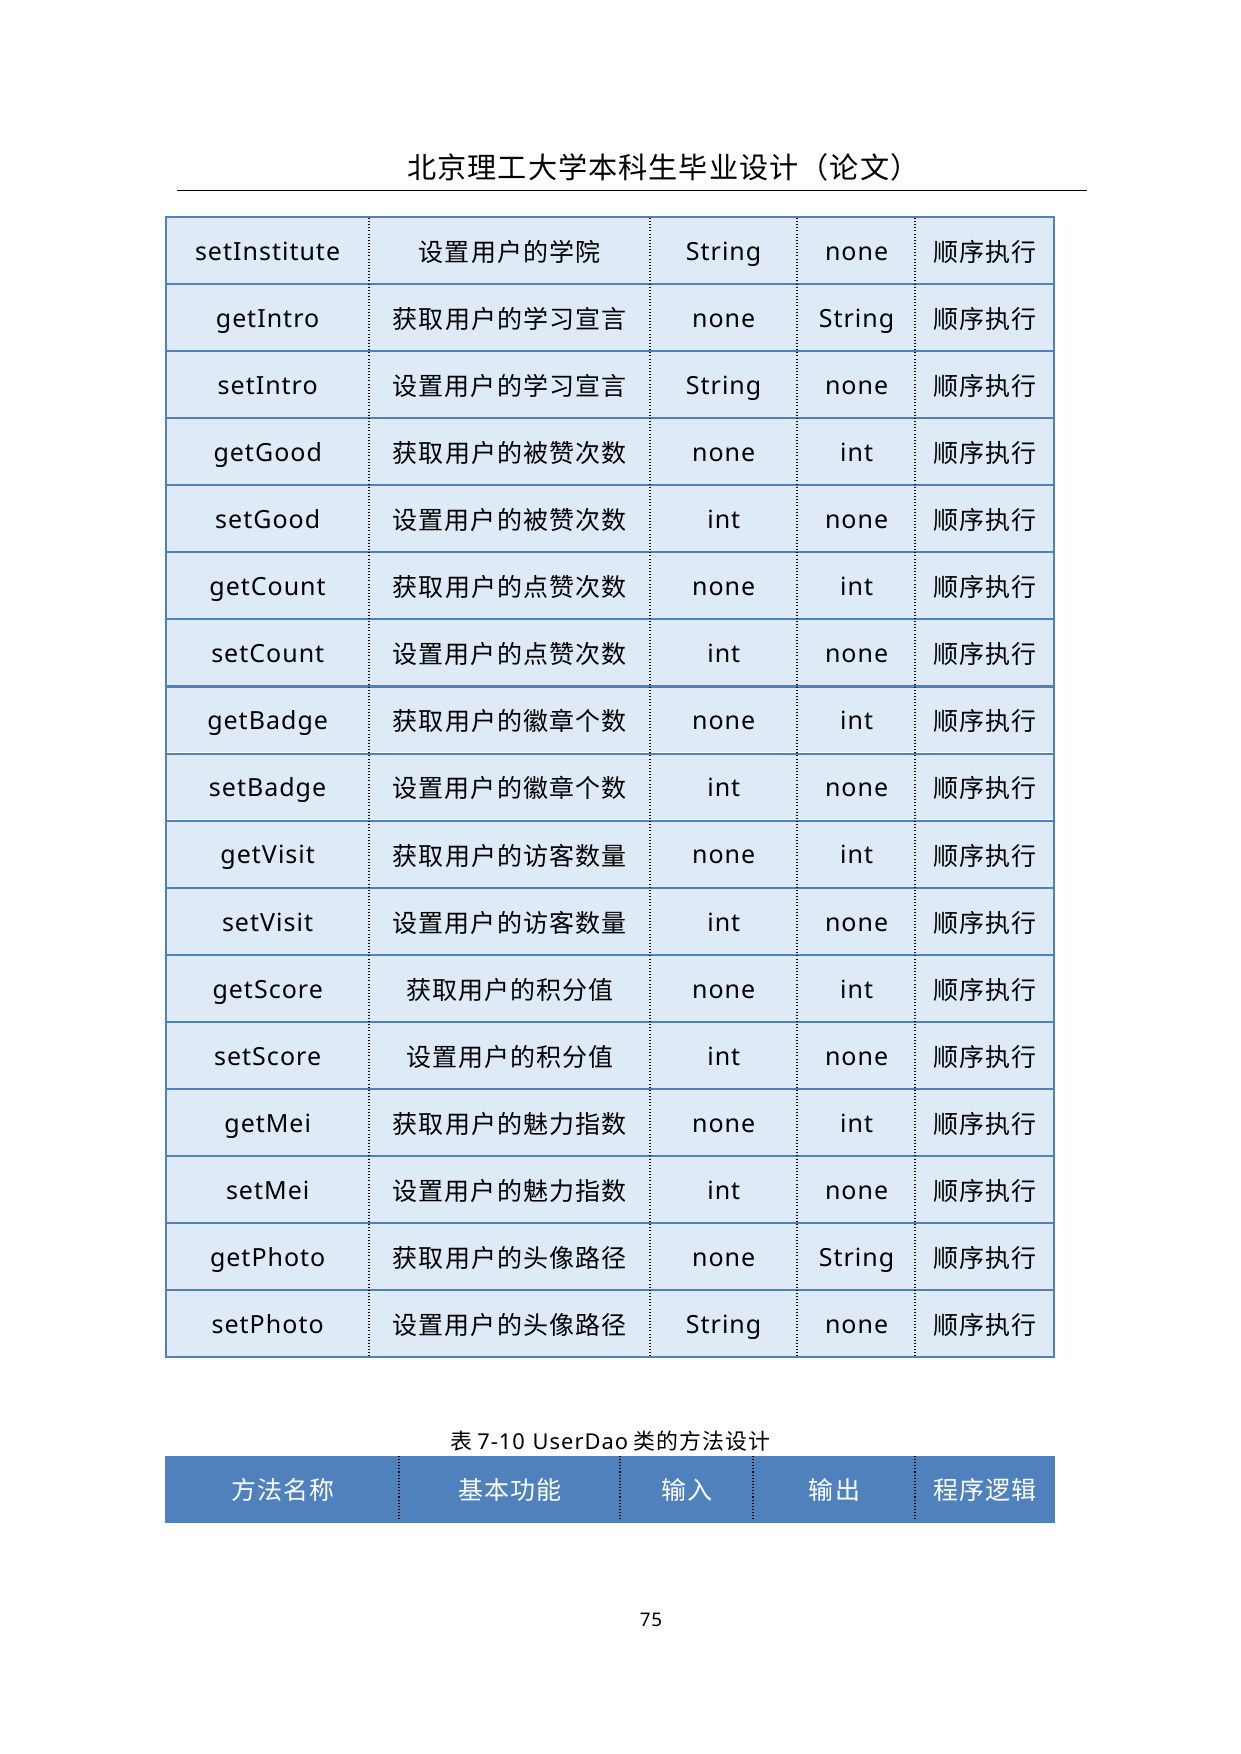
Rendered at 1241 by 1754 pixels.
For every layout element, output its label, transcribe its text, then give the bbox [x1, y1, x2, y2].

table_cell none [650, 419, 797, 484]
table_cell none [797, 218, 915, 283]
table_cell 顺序执行 [915, 419, 1053, 484]
table_cell 顺序执行 [915, 620, 1053, 685]
table_cell String [650, 218, 797, 283]
table_cell 顺序执行 [915, 1157, 1053, 1222]
table_cell 获取用户的被赞次数 [369, 419, 649, 484]
table_cell int [650, 755, 797, 819]
table_cell int [797, 553, 915, 618]
table_cell 基本功能 [399, 1456, 620, 1521]
table_cell getGood [167, 419, 369, 484]
table_cell int [797, 956, 915, 1021]
table_cell 输入 [620, 1456, 753, 1521]
table_cell setCount [167, 620, 369, 685]
table_cell 顺序执行 [915, 889, 1053, 954]
table_cell 获取用户的访客数量 [369, 822, 649, 887]
table_cell none [650, 285, 797, 350]
table_cell none [650, 1090, 797, 1155]
table_cell setVisit [167, 889, 369, 954]
table_cell none [650, 1224, 797, 1289]
table_header 表7-10 UserDao类的方法设计 [166, 1423, 1054, 1456]
table_cell 设置用户的被赞次数 [369, 486, 649, 551]
table_cell 顺序执行 [915, 688, 1053, 752]
table_cell int [797, 822, 915, 887]
table_cell 设置用户的学习宣言 [369, 352, 649, 417]
table_cell setScore [167, 1023, 369, 1088]
table_cell getVisit [167, 822, 369, 887]
table_cell 获取用户的点赞次数 [369, 553, 649, 618]
table_cell int [650, 486, 797, 551]
table_cell 顺序执行 [915, 553, 1053, 618]
table_cell setInstitute [167, 218, 369, 283]
table_cell 顺序执行 [915, 956, 1053, 1021]
table_cell none [797, 486, 915, 551]
table_cell 顺序执行 [915, 1224, 1053, 1289]
table_cell none [650, 553, 797, 618]
table_cell 设置用户的徽章个数 [369, 755, 649, 819]
table_cell 顺序执行 [915, 1023, 1053, 1088]
table_cell 顺序执行 [915, 1291, 1053, 1356]
table_cell getMei [167, 1090, 369, 1155]
table_cell 顺序执行 [915, 822, 1053, 887]
table_cell 顺序执行 [915, 755, 1053, 819]
table_cell setIntro [167, 352, 369, 417]
table_cell 设置用户的学院 [369, 218, 649, 283]
table_cell 程序逻辑 [915, 1456, 1053, 1521]
table_cell 获取用户的积分值 [369, 956, 649, 1021]
table_cell int [650, 889, 797, 954]
table_cell 设置用户的积分值 [369, 1023, 649, 1088]
table_cell getScore [167, 956, 369, 1021]
table_cell 设置用户的魅力指数 [369, 1157, 649, 1222]
table_cell 设置用户的点赞次数 [369, 620, 649, 685]
table_cell String [797, 285, 915, 350]
table_cell String [650, 1291, 797, 1356]
table_cell setBadge [167, 755, 369, 819]
table_cell none [797, 755, 915, 819]
table_cell none [797, 1157, 915, 1222]
table_cell 获取用户的头像路径 [369, 1224, 649, 1289]
table_cell String [797, 1224, 915, 1289]
table_cell 顺序执行 [915, 1090, 1053, 1155]
table_cell 顺序执行 [915, 218, 1053, 283]
table_cell int [797, 1090, 915, 1155]
table_cell 顺序执行 [915, 486, 1053, 551]
table_cell none [650, 822, 797, 887]
table_cell int [650, 1023, 797, 1088]
table_cell 获取用户的学习宣言 [369, 285, 649, 350]
table_cell none [797, 1023, 915, 1088]
table_cell none [650, 956, 797, 1021]
table_cell String [650, 352, 797, 417]
table_cell setPhoto [167, 1291, 369, 1356]
table_cell none [650, 688, 797, 752]
table_cell none [797, 1291, 915, 1356]
table_cell setGood [167, 486, 369, 551]
table_cell 方法名称 [167, 1456, 399, 1521]
table_cell 设置用户的访客数量 [369, 889, 649, 954]
table_cell 设置用户的头像路径 [369, 1291, 649, 1356]
table_cell setMei [167, 1157, 369, 1222]
table_cell 输出 [753, 1456, 915, 1521]
table_cell int [797, 419, 915, 484]
table_cell int [650, 620, 797, 685]
table_cell none [797, 352, 915, 417]
table_cell getIntro [167, 285, 369, 350]
table_cell int [650, 1157, 797, 1222]
table_cell none [797, 889, 915, 954]
table_cell 获取用户的徽章个数 [369, 688, 649, 752]
table_cell getPhoto [167, 1224, 369, 1289]
table_cell int [797, 688, 915, 752]
table_cell getBadge [167, 688, 369, 752]
table_cell 顺序执行 [915, 352, 1053, 417]
table_cell 顺序执行 [915, 285, 1053, 350]
table_cell none [797, 620, 915, 685]
table_cell getCount [167, 553, 369, 618]
table_cell 获取用户的魅力指数 [369, 1090, 649, 1155]
